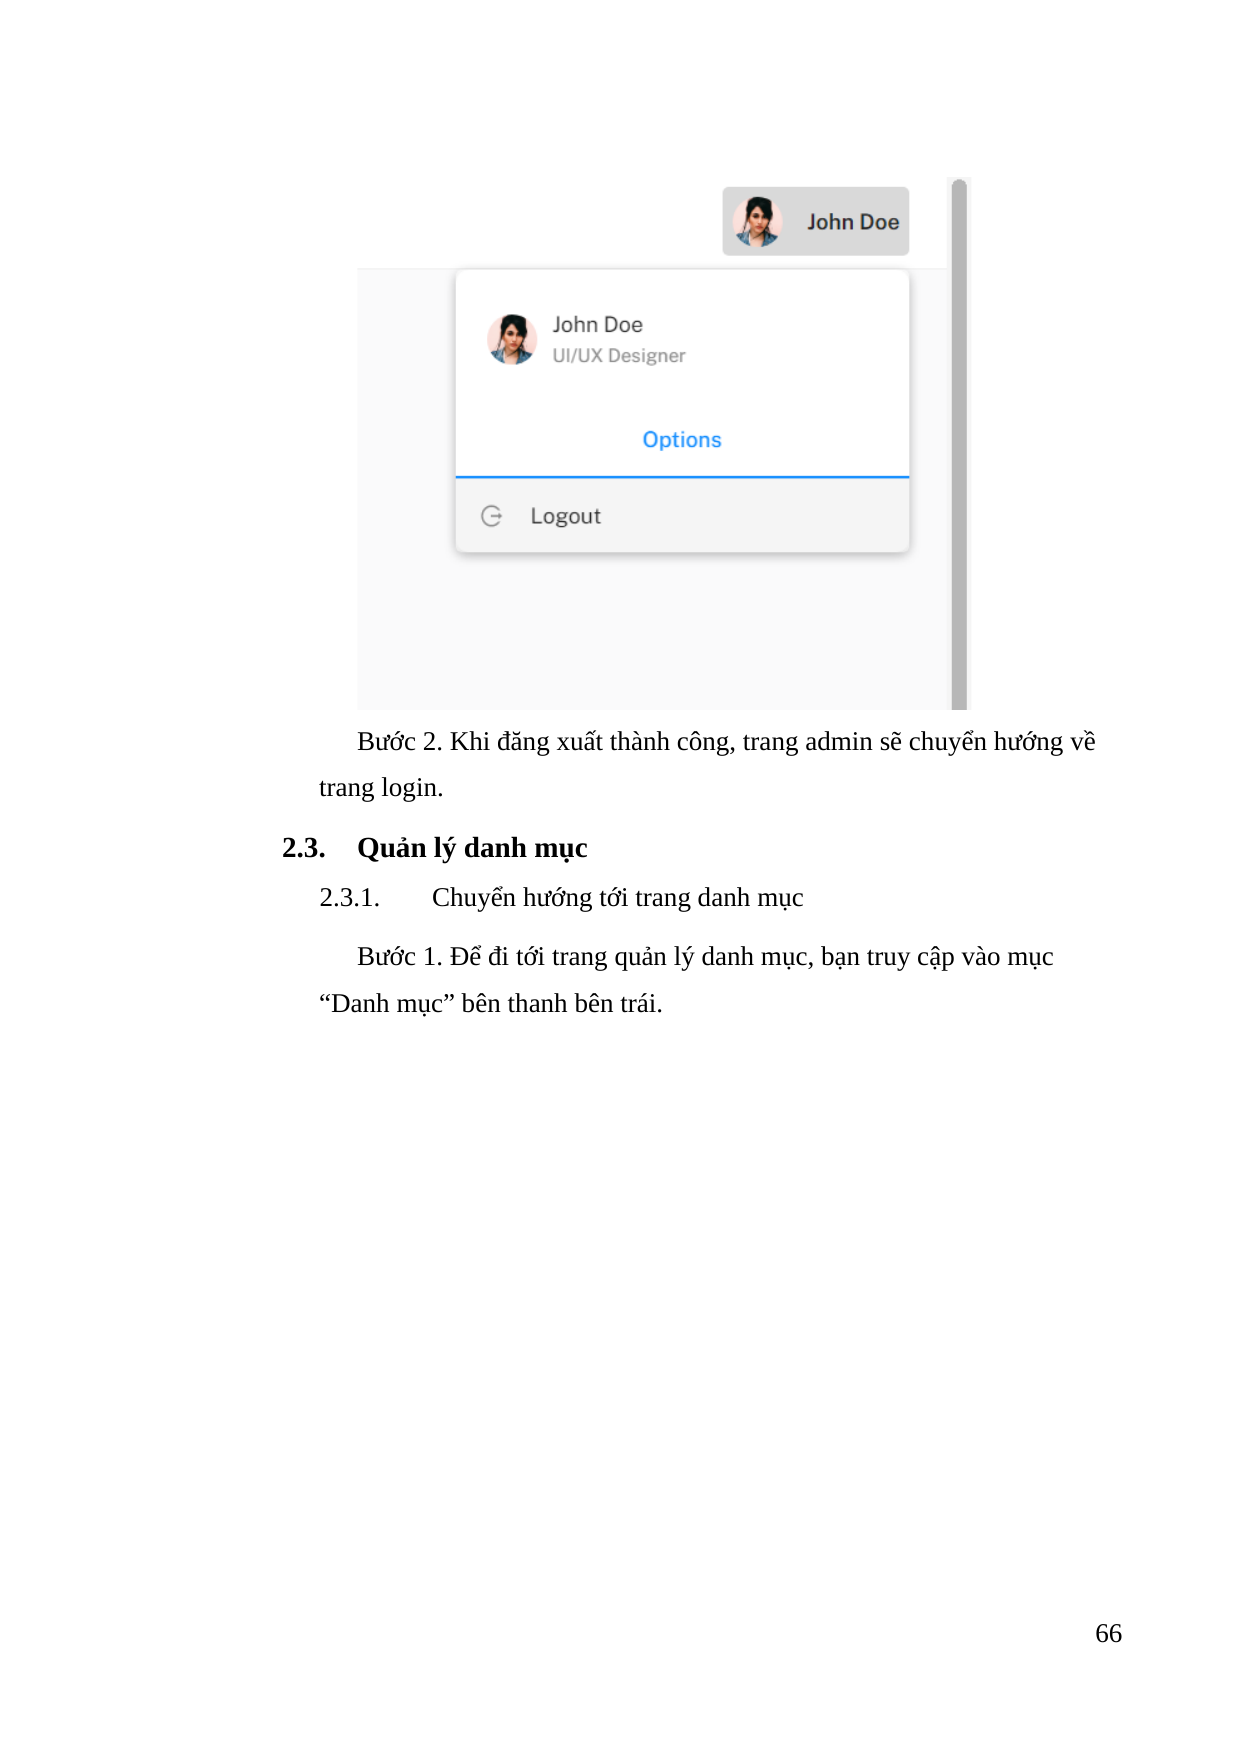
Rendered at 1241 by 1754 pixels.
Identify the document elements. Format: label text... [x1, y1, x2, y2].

list Chuyển hướng tới trang danh mục [319, 881, 1122, 912]
picture [357, 177, 972, 710]
text Bước 1. Để đi tới trang quản lý danh mục, bạn truy cập vào mục “Danh mục” bên thanh bên trái. [319, 940, 1122, 1018]
text Bước 2. Khi đăng xuất thành công, trang admin sẽ chuyển hướng về trang login. [319, 725, 1122, 802]
list Quản lý danh mục [282, 831, 1122, 864]
